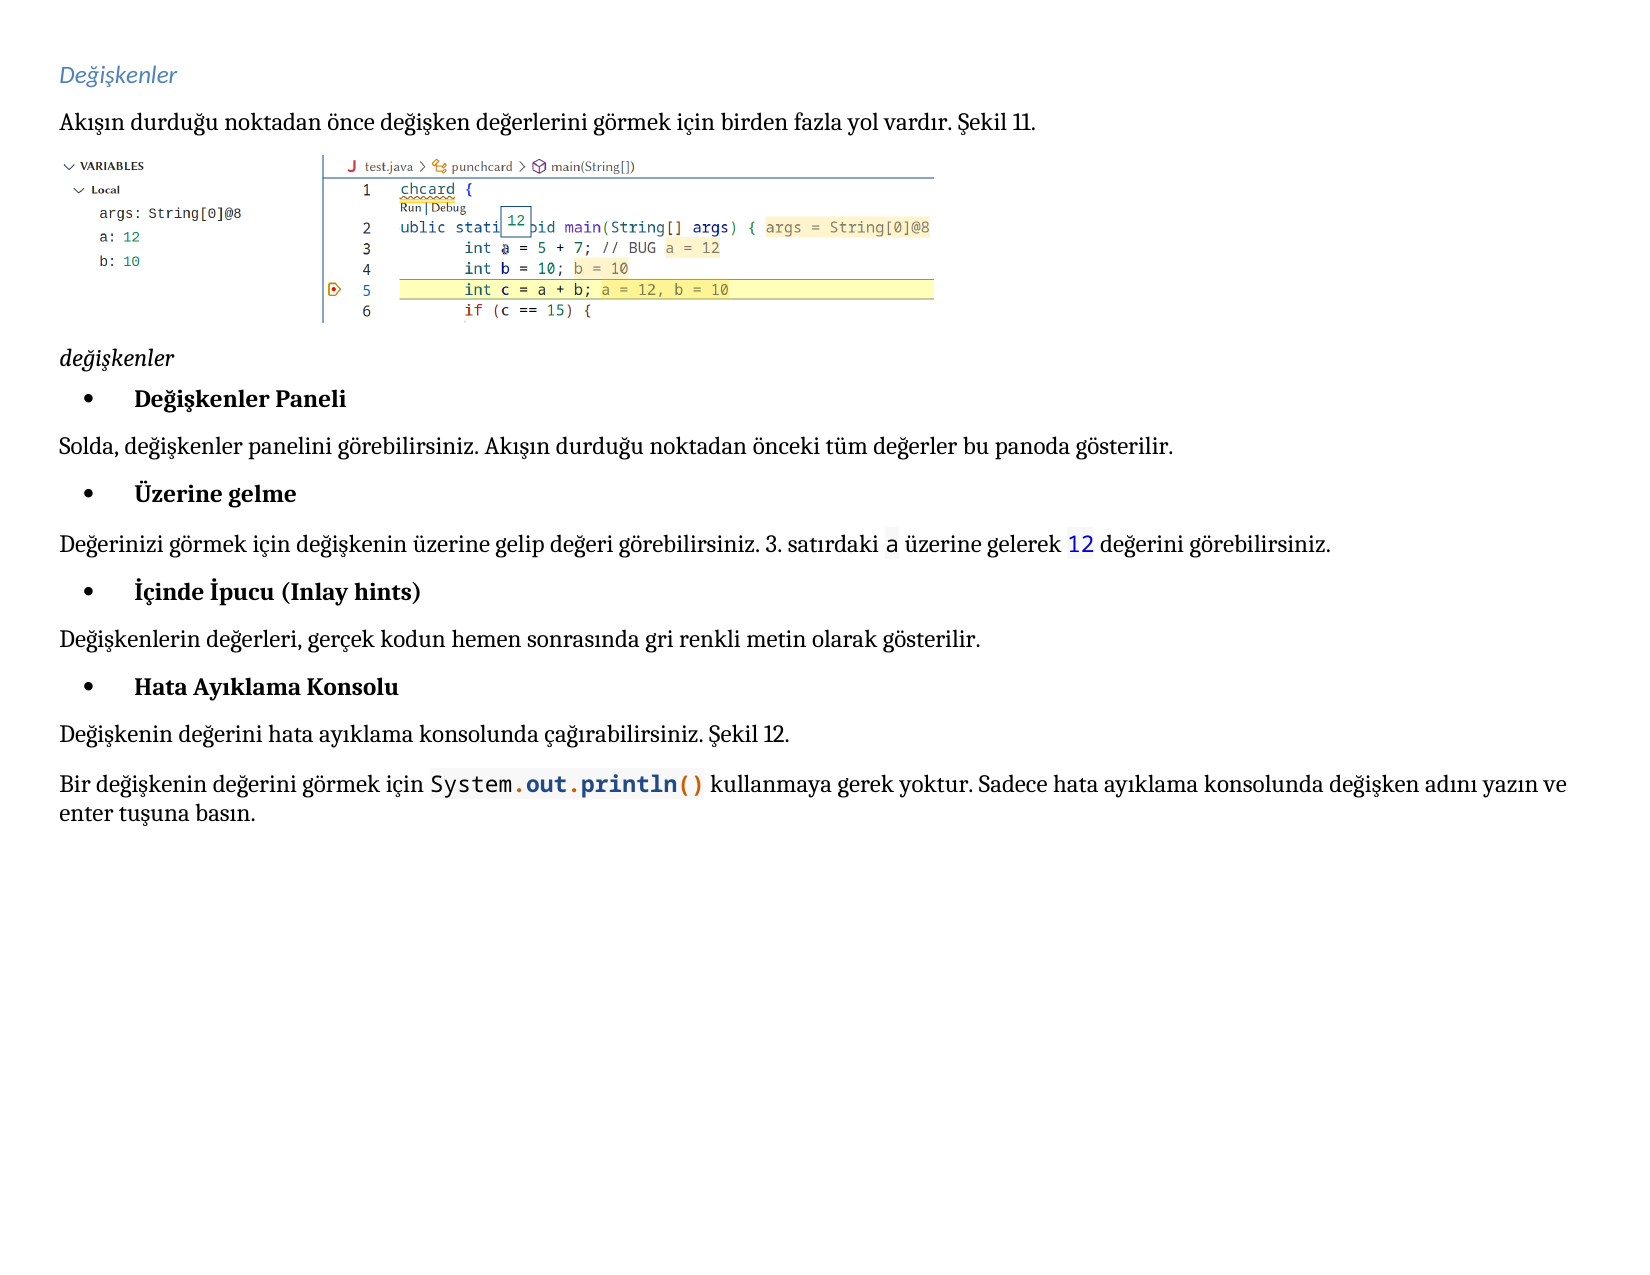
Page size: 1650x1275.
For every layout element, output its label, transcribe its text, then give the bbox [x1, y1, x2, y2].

text Değişkenin değerini hata ayıklama konsolunda çağırabilirsiniz. Şekil 12. [59, 720, 1591, 749]
text Değişkenlerin değerleri, gerçek kodun hemen sonrasında gri renkli metin olarak gösterilir. [59, 625, 1591, 654]
list Hata Ayıklama Konsolu [84, 672, 1591, 701]
text Solda, değişkenler panelini görebilirsiniz. Akışın durduğu noktadan önceki tüm değerler bu panoda gösterilir. [59, 432, 1591, 461]
list Üzerine gelme [84, 480, 1591, 509]
text Akışın durduğu noktadan önce değişken değerlerini görmek için birden fazla yol vardır. Şekil 11. [59, 108, 1591, 137]
text Değerinizi görmek için değişkenin üzerine gelip değeri görebilirsiniz. 3. satırdaki a üzerine gelerek 12 değerini görebilirsiniz. [1094, 527, 1591, 559]
subtitle Değişkenler [59, 59, 1591, 89]
text Değerinizi görmek için değişkenin üzerine gelip değeri görebilirsiniz. 3. satırdaki a üzerine gelerek 12 değerini görebilirsiniz. [59, 527, 885, 559]
list İçinde İpucu (Inlay hints) [84, 577, 1591, 606]
text değişkenler [59, 344, 1591, 372]
list Değişkenler Paneli [84, 385, 1591, 414]
picture [59, 155, 934, 323]
text Bir değişkenin değerini görmek için System.out.println() kullanmaya gerek yoktur. Sadece hata ayıklama konsolunda değişken adını yazın ve enter tuşuna basın. [59, 767, 1591, 827]
